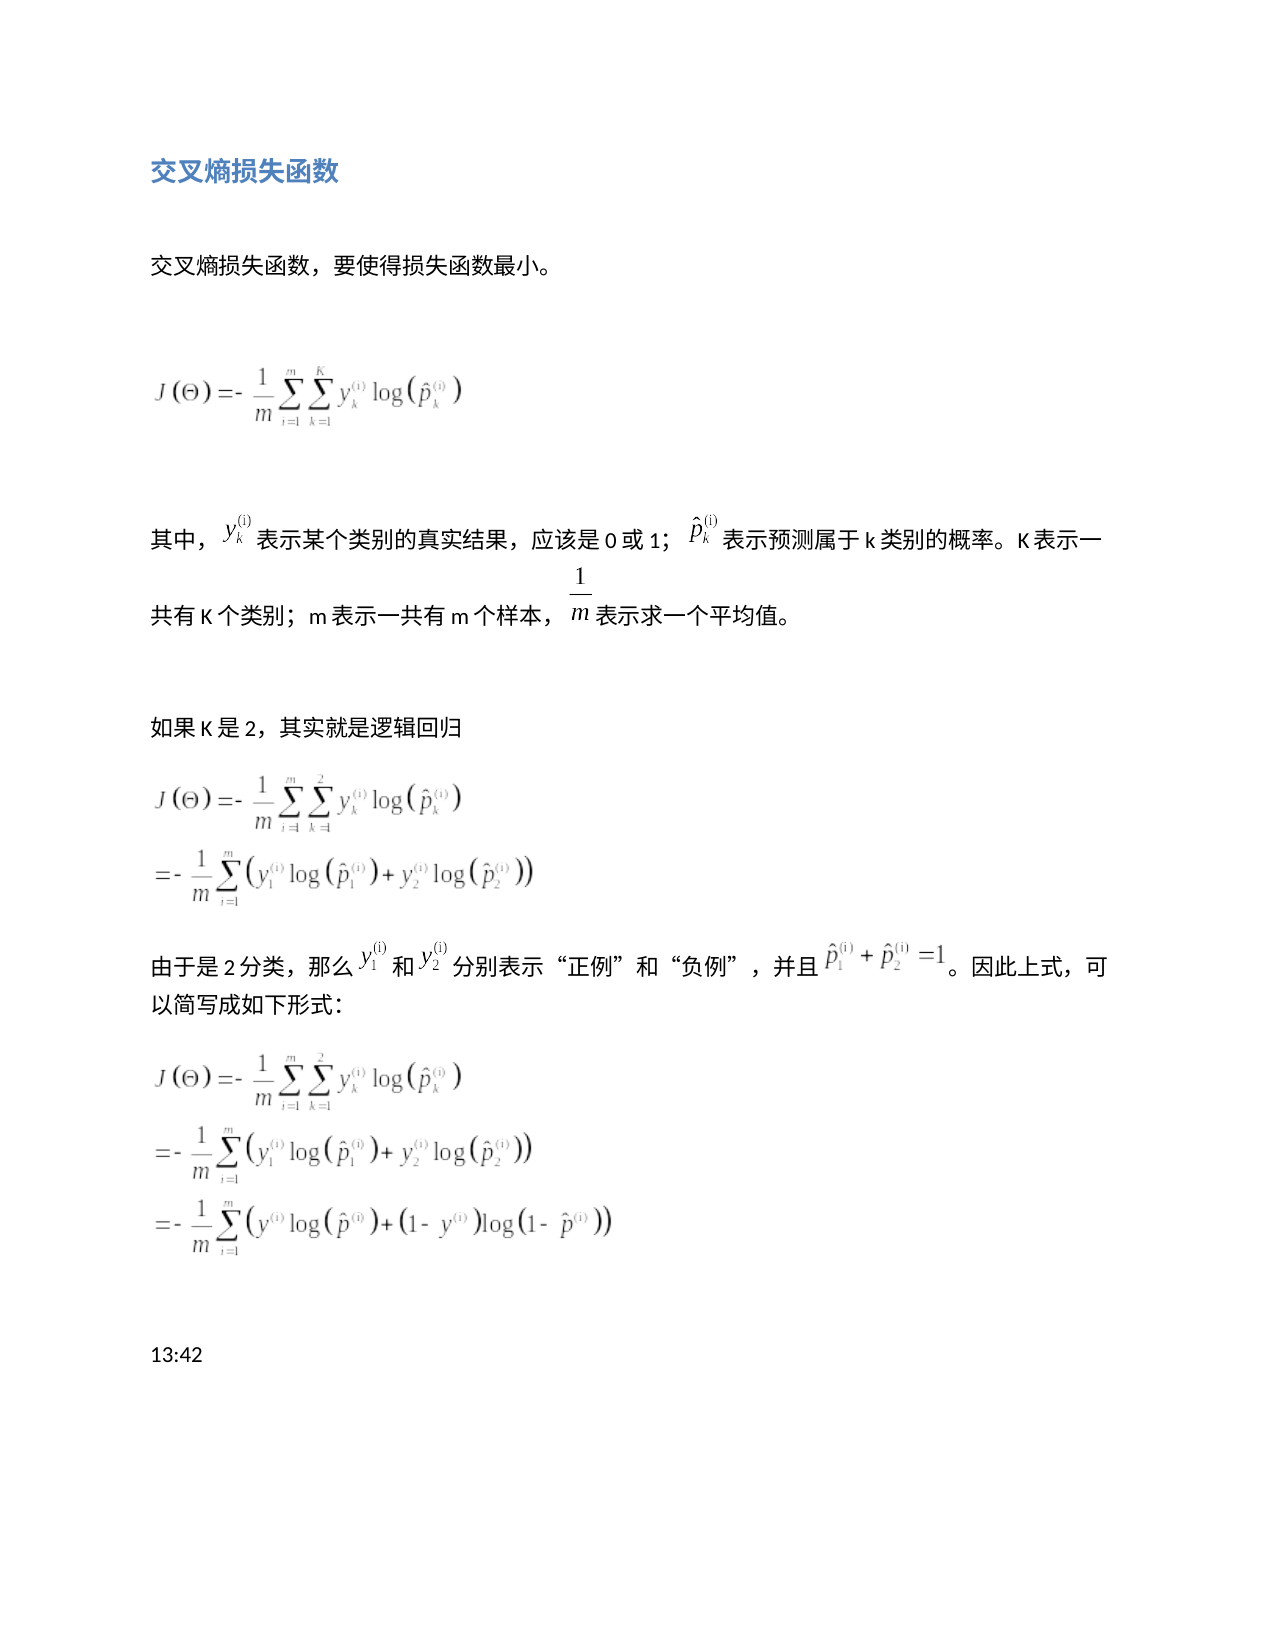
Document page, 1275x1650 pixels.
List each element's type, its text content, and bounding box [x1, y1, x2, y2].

text 如果K是2，其实就是逻辑回归 [150, 710, 1125, 743]
text 13:42 [150, 1340, 1125, 1368]
text 其中，表示某个类别的真实结果，应该是0或1；表示预测属于k类别的概率。K表示一共有K个类别；m表示一共有m个样本，表示求一个平均值。 [150, 509, 1125, 631]
text 交叉熵损失函数，要使得损失函数最小。 [150, 248, 1125, 281]
subtitle 交叉熵损失函数 [150, 150, 1125, 189]
text 由于是2分类，那么和分别表示“正例”和“负例”，并且。因此上式，可以简写成如下形式： [150, 936, 1125, 1020]
